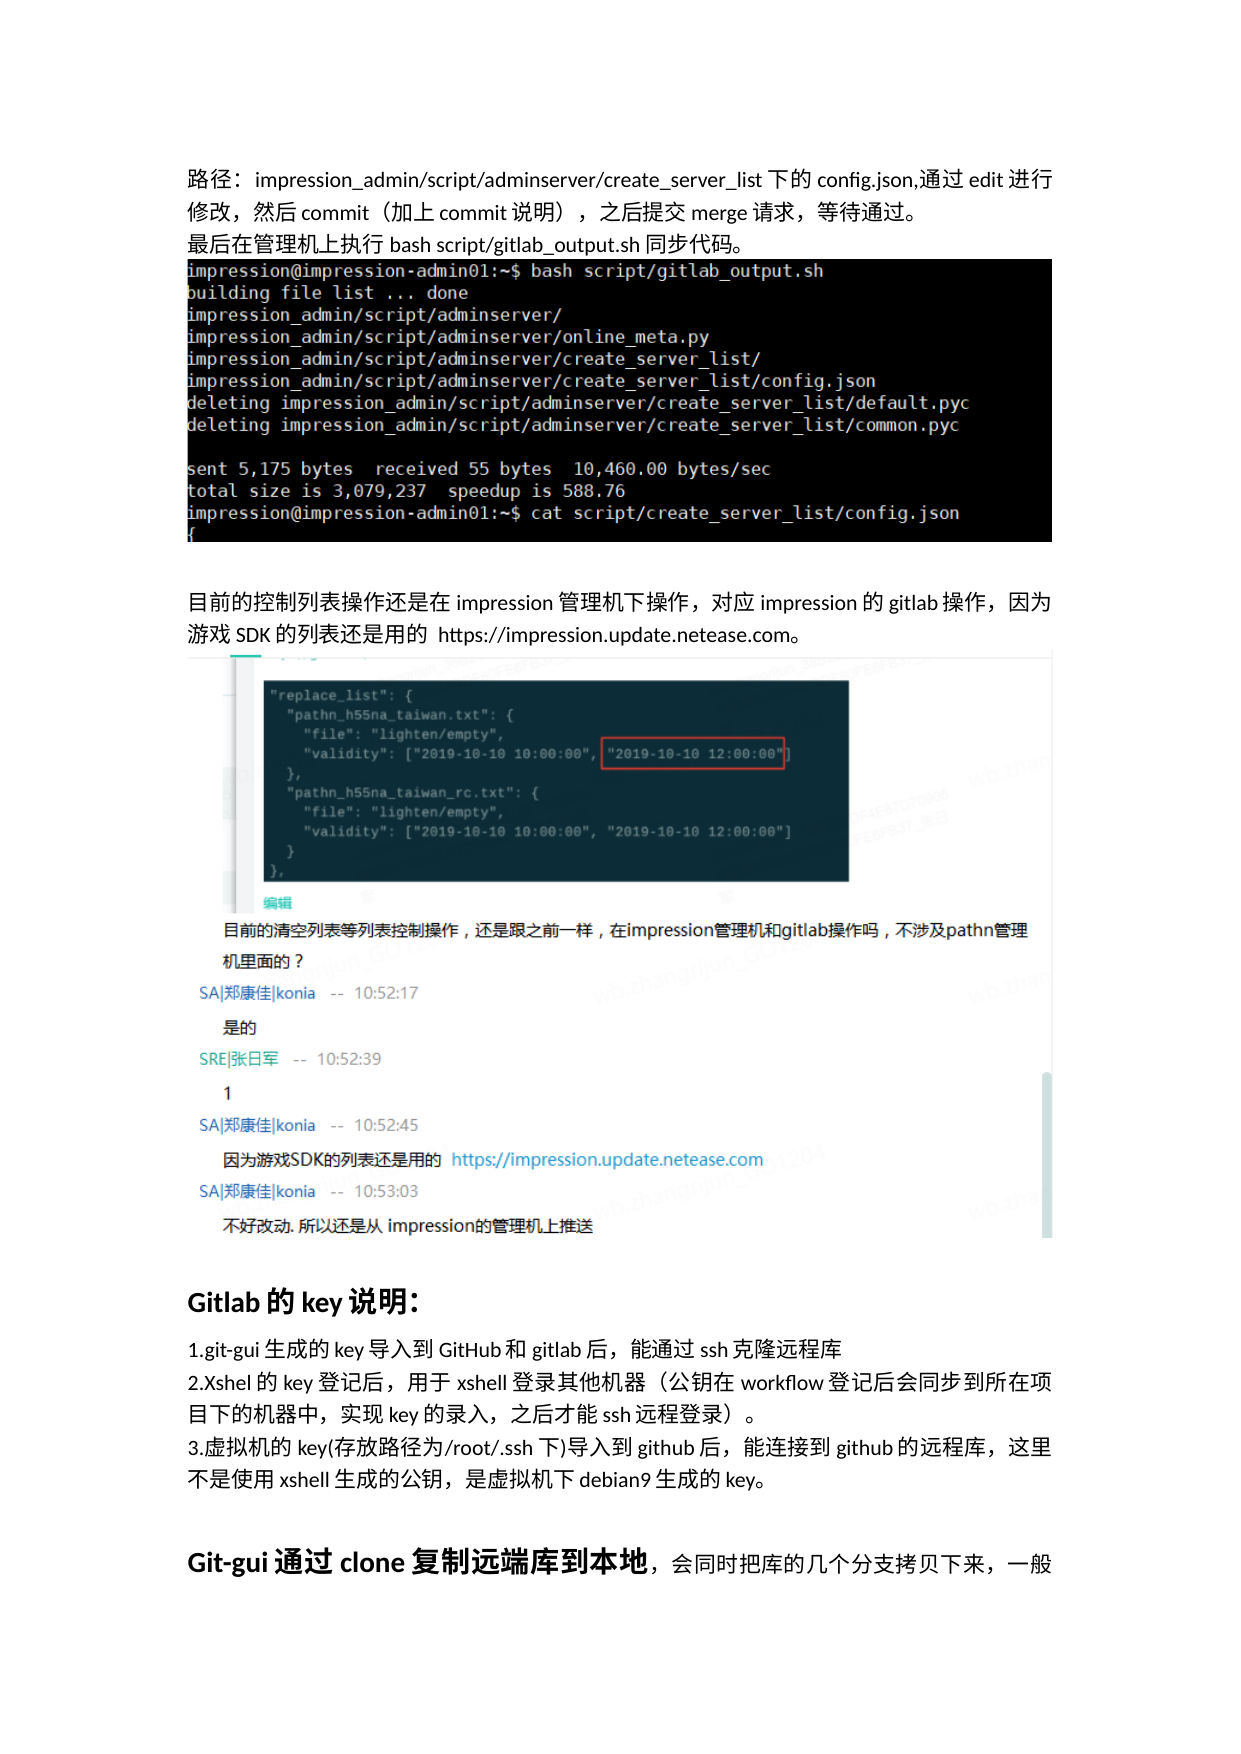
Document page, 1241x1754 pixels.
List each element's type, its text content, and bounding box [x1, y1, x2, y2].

picture [187, 259, 1052, 542]
list Gitlab的key说明： [187, 1267, 1053, 1332]
list 2.Xshel的key登记后，用于xshell登录其他机器（公钥在workflow登记后会同步到所在项目下的机器中，实现key的录入，之后才能ssh远程登录）。 [187, 1364, 1053, 1429]
list 1.git-gui生成的key导入到GitHub和gitlab后，能通过ssh克隆远程库 [187, 1332, 1053, 1364]
picture [187, 649, 1053, 1238]
list 3.虚拟机的key(存放路径为/root/.ssh下)导入到github后，能连接到github的远程库，这里不是使用xshell生成的公钥，是虚拟机下debian9生成的key。 [187, 1429, 1053, 1494]
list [187, 1527, 1053, 1592]
list 最后在管理机上执行 bash script/gitlab_output.sh 同步代码。 [187, 227, 1053, 259]
list 目前的控制列表操作还是在impression管理机下操作，对应impression的gitlab操作，因为游戏SDK的列表还是用的 https://impression.update.netease.com。 [187, 584, 1053, 649]
list 路径：impression_admin/script/adminserver/create_server_list下的config.json,通过edit进行修改，然后commit（加上commit说明），之后提交merge请求，等待通过。 [187, 162, 1053, 227]
